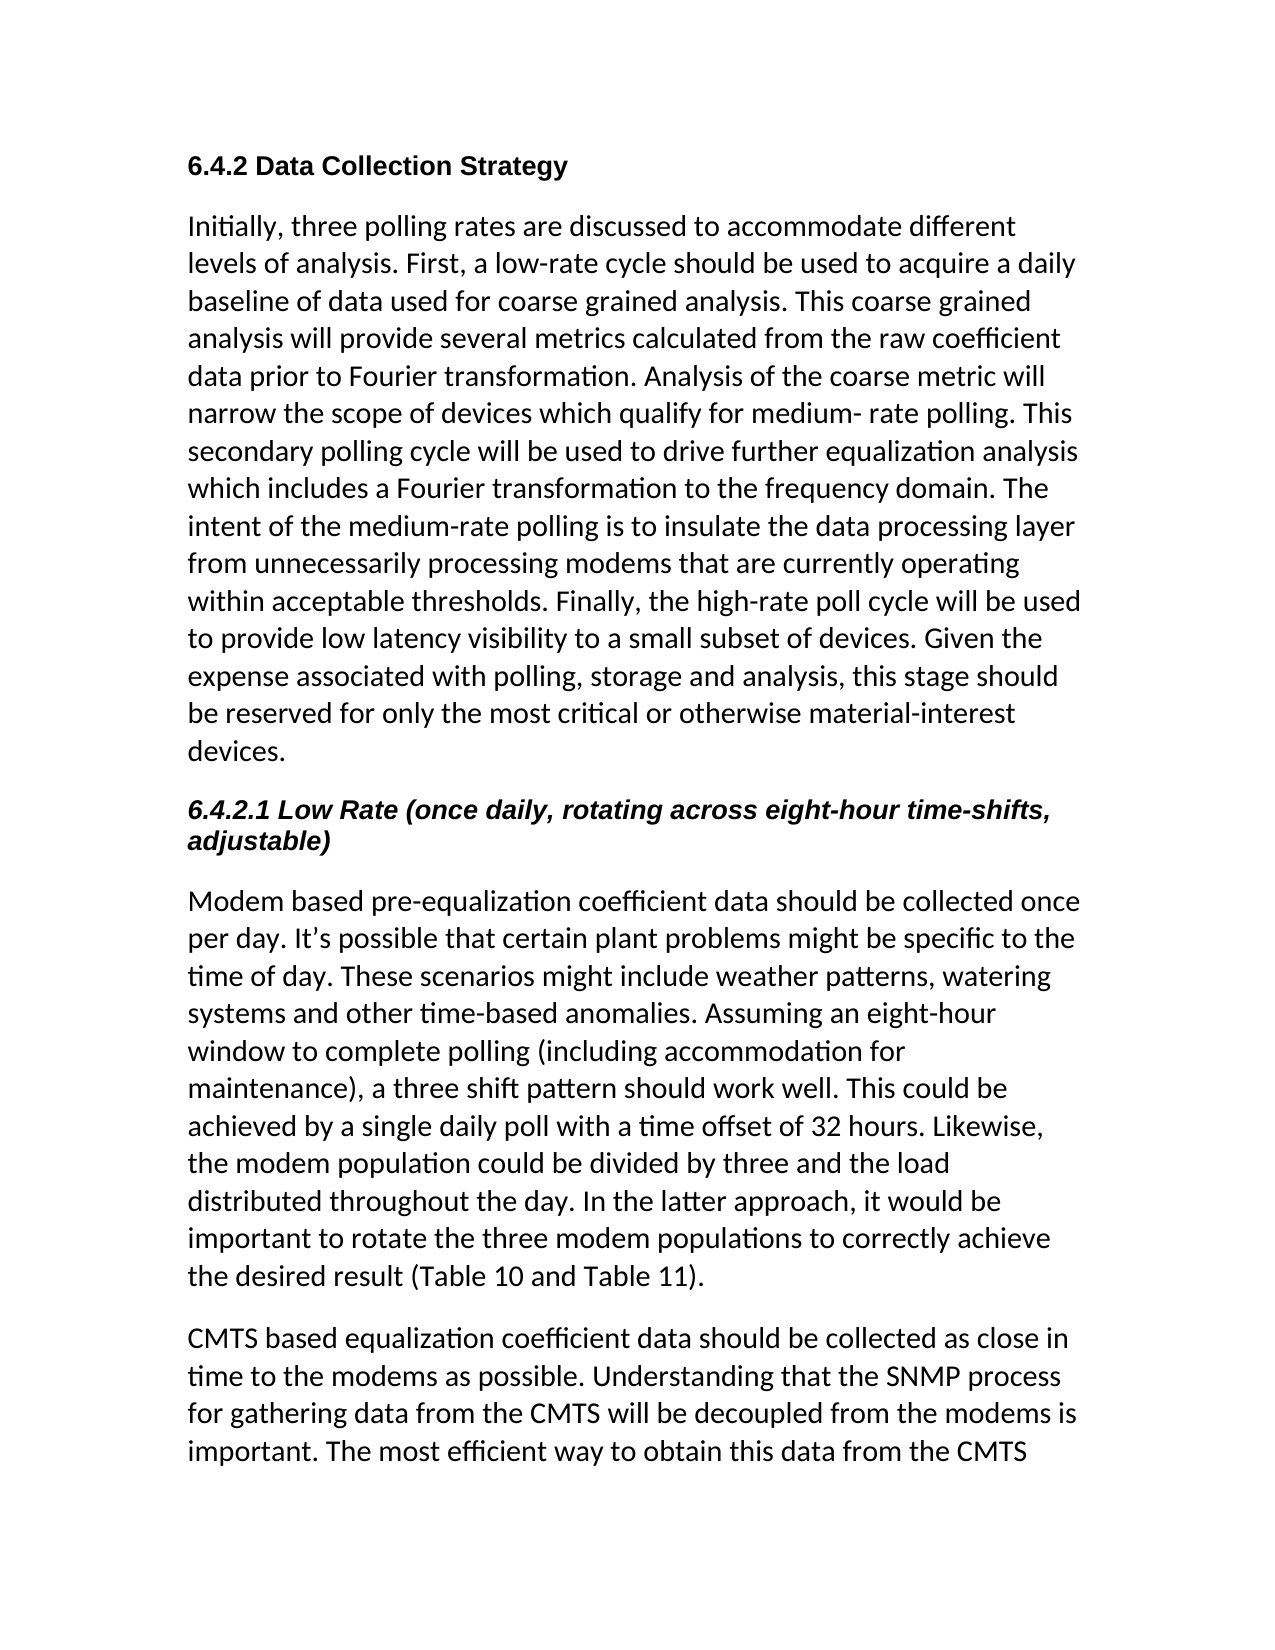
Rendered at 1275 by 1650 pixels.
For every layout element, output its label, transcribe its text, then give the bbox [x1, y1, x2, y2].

text Modem based pre-equalization coefficient data should be collected once per day. It’s possible that certain plant problems might be specific to the time of day. These scenarios might include weather patterns, watering systems and other time-based anomalies. Assuming an eight-hour window to complete polling (including accommodation for maintenance), a three shift pattern should work well. This could be achieved by a single daily poll with a time offset of 32 hours. Likewise, the modem population could be divided by three and the load distributed throughout the day. In the latter approach, it would be important to rotate the three modem populations to correctly achieve the desired result (Table 10 and Table 11). [187, 881, 1087, 1294]
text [187, 1319, 1087, 1469]
text Initially, three polling rates are discussed to accommodate different levels of analysis. First, a low-rate cycle should be used to acquire a daily baseline of data used for coarse grained analysis. This coarse grained analysis will provide several metrics calculated from the raw coefficient data prior to Fourier transformation. Analysis of the coarse metric will narrow the scope of devices which qualify for medium- rate polling. This secondary polling cycle will be used to drive further equalization analysis which includes a Fourier transformation to the frequency domain. The intent of the medium-rate polling is to insulate the data processing layer from unnecessarily processing modems that are currently operating within acceptable thresholds. Finally, the high-rate poll cycle will be used to provide low latency visibility to a small subset of devices. Given the expense associated with polling, storage and analysis, this stage should be reserved for only the most critical or otherwise material-interest devices. [187, 206, 1087, 769]
text 6.4.2 Data Collection Strategy [187, 150, 1087, 181]
text 6.4.2.1 Low Rate (once daily, rotating across eight-hour time-shifts, adjustable) [187, 794, 1087, 856]
